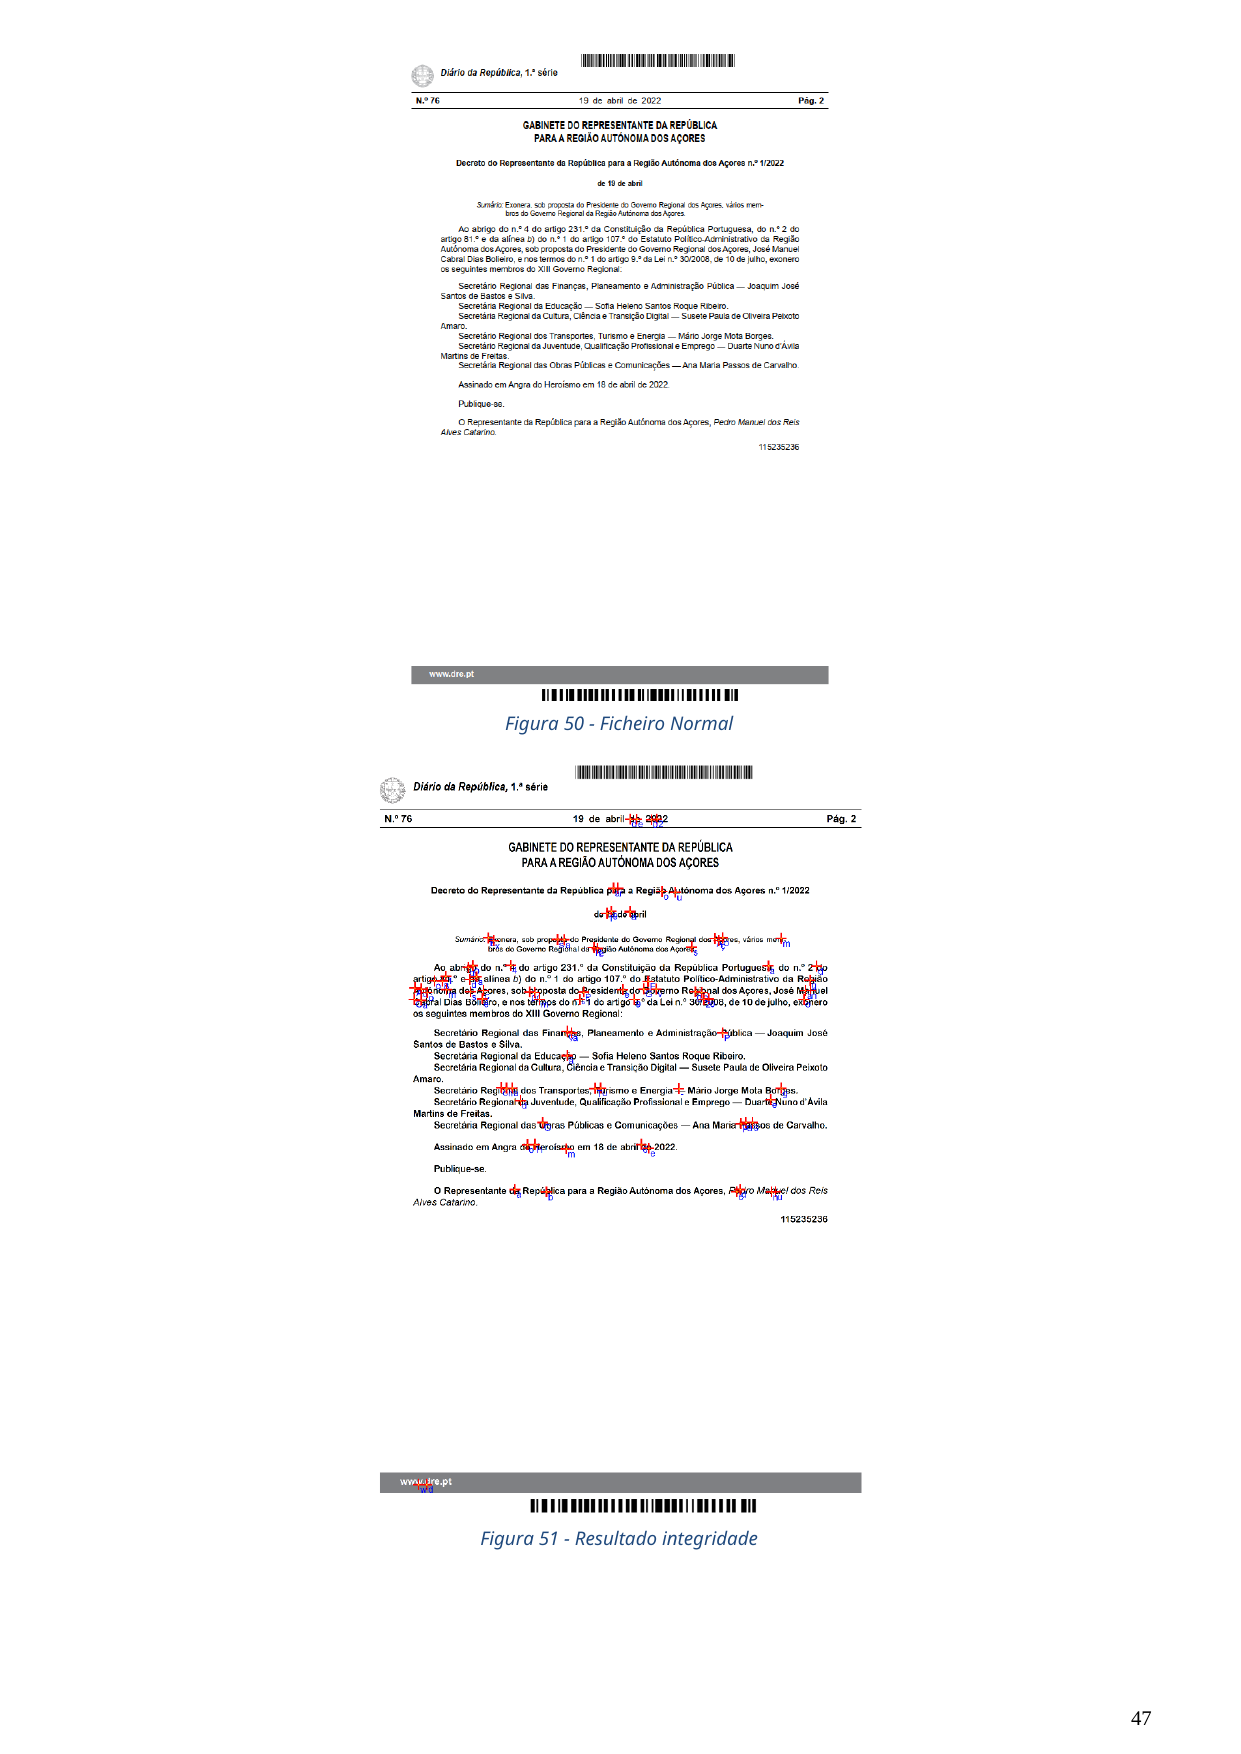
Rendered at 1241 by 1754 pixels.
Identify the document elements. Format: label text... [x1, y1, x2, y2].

picture [385, 47, 855, 711]
text Figura 51 - Resultado integridade [89, 1526, 1152, 1551]
picture [348, 756, 892, 1526]
text Figura 50 - Ficheiro Normal [89, 711, 1152, 736]
